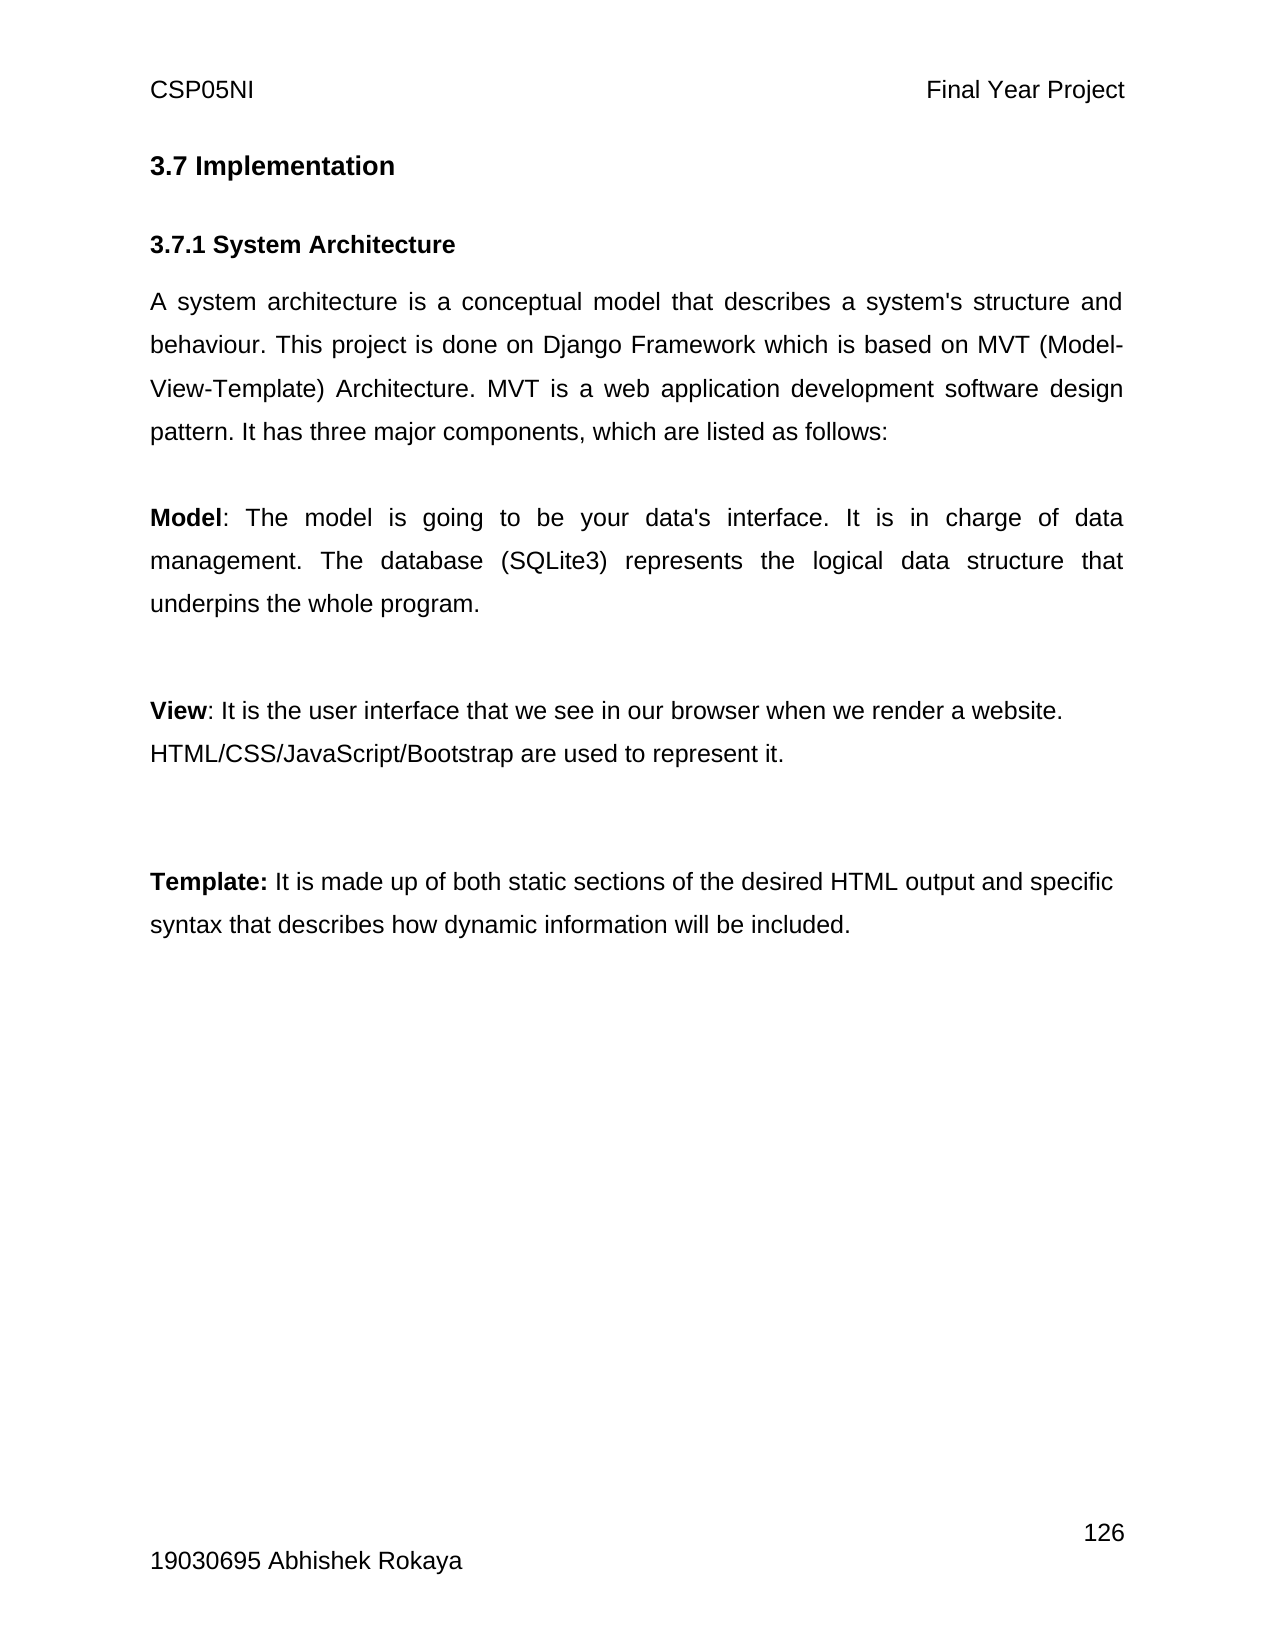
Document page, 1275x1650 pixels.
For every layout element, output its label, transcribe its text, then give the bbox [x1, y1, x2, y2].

subtitle 3.7 Implementation [150, 150, 1125, 181]
text Model: The model is going to be your data's interface. It is in charge of data management. The database (SQLite3) represents the logical data structure that underpins the whole program. [150, 503, 1125, 618]
subtitle 3.7.1 System Architecture [150, 230, 1125, 258]
text View: It is the user interface that we see in our browser when we render a website. HTML/CSS/JavaScript/Bootstrap are used to represent it. [150, 696, 1125, 768]
text Template: It is made up of both static sections of the desired HTML output and specific syntax that describes how dynamic information will be included. [150, 867, 1125, 939]
text A system architecture is a conceptual model that describes a system's structure and behaviour. This project is done on Django Framework which is based on MVT (Model-View-Template) Architecture. MVT is a web application development software design pattern. It has three major components, which are listed as follows: [150, 287, 1125, 445]
